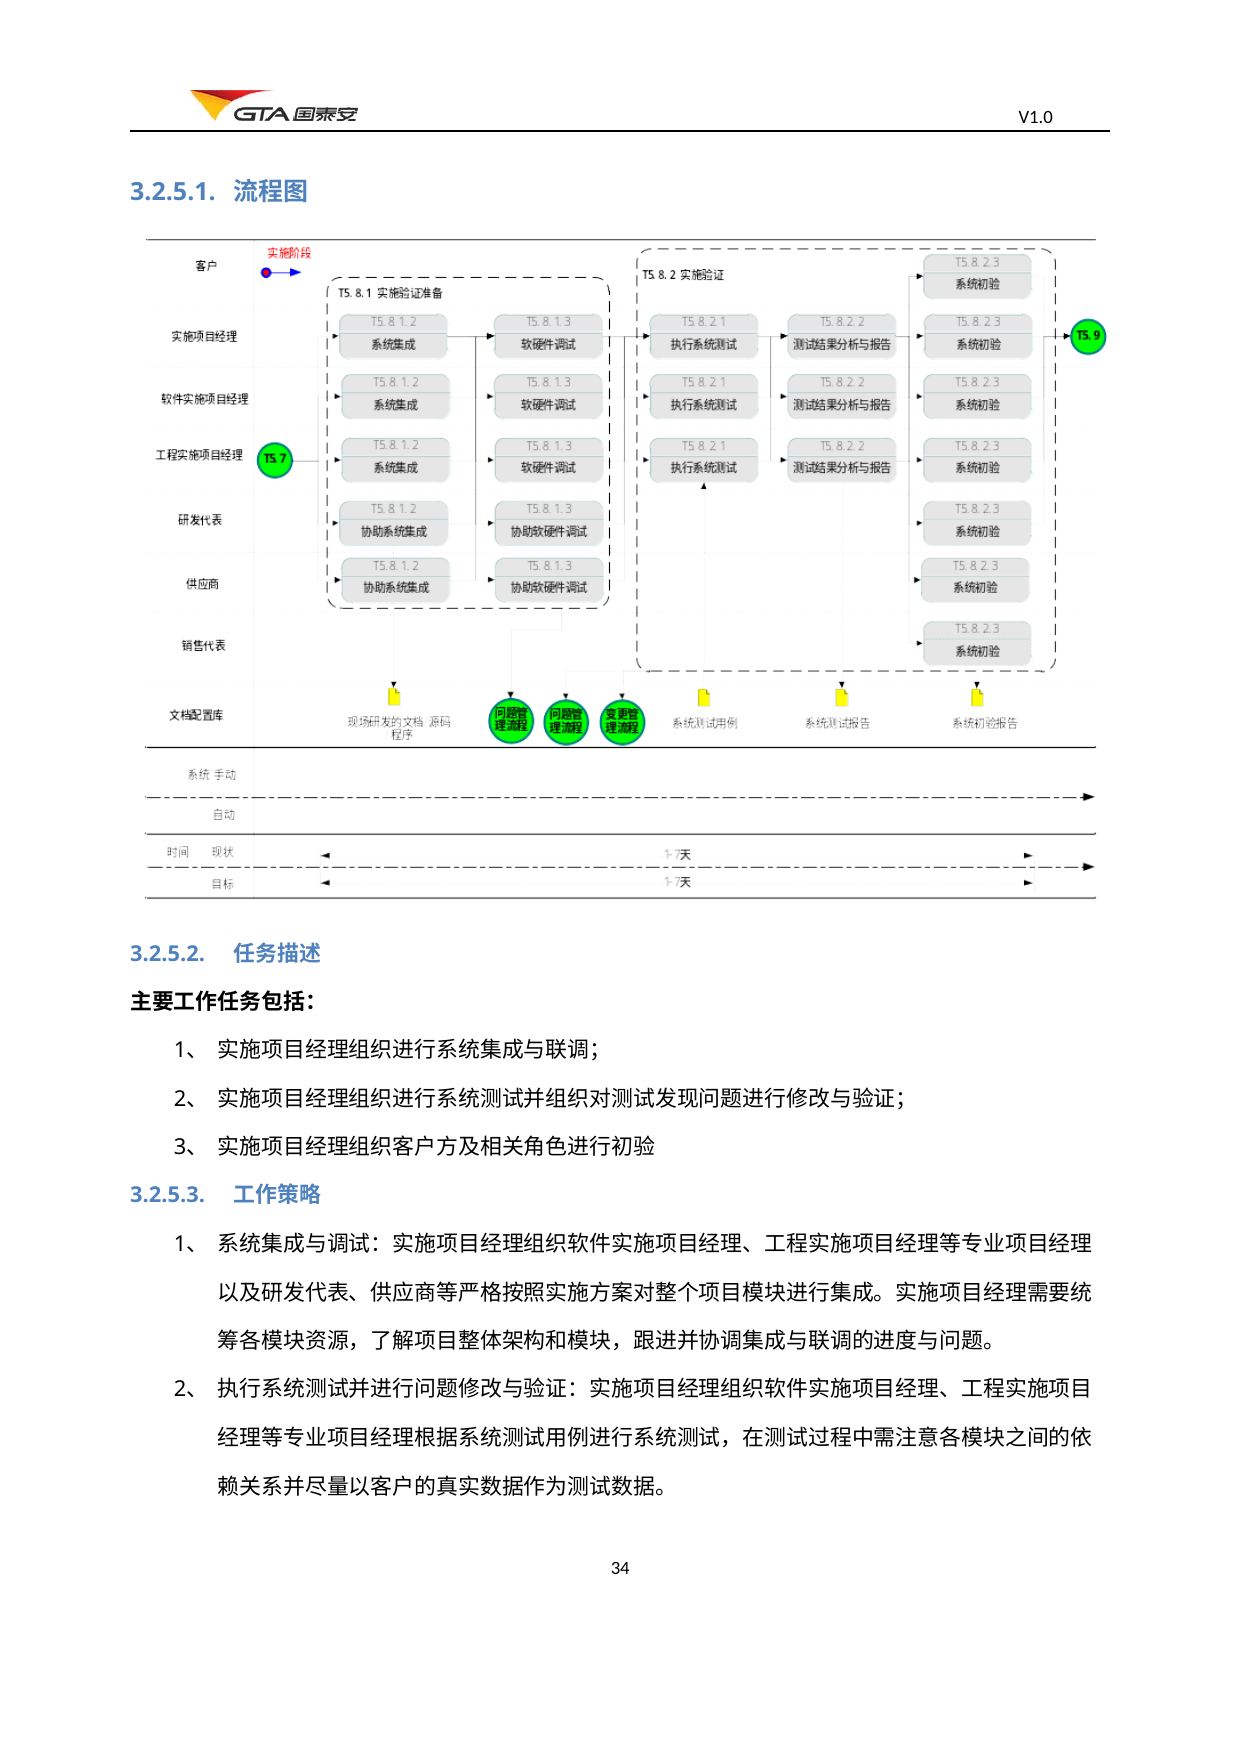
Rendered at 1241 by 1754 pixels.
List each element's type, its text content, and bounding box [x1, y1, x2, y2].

subtitle 任务描述 [130, 935, 1110, 968]
picture [187, 88, 361, 124]
subtitle 流程图 [130, 157, 1110, 222]
subtitle 工作策略 [130, 1177, 1110, 1209]
list 实施项目经理组织进行系统集成与联调； [174, 1032, 1110, 1064]
text 主要工作任务包括： [130, 984, 1110, 1016]
list 执行系统测试并进行问题修改与验证：实施项目经理组织软件实施项目经理、工程实施项目经理等专业项目经理根据系统测试用例进行系统测试，在测试过程中需注意各模块之间的依赖关系并尽量以客户的真实数据作为测试数据。 [174, 1371, 1110, 1501]
list 实施项目经理组织客户方及相关角色进行初验 [174, 1129, 1110, 1161]
list 系统集成与调试：实施项目经理组织软件实施项目经理、工程实施项目经理等专业项目经理以及研发代表、供应商等严格按照实施方案对整个项目模块进行集成。实施项目经理需要统筹各模块资源，了解项目整体架构和模块，跟进并协调集成与联调的进度与问题。 [174, 1225, 1110, 1355]
list 实施项目经理组织进行系统测试并组织对测试发现问题进行修改与验证； [174, 1080, 1110, 1113]
